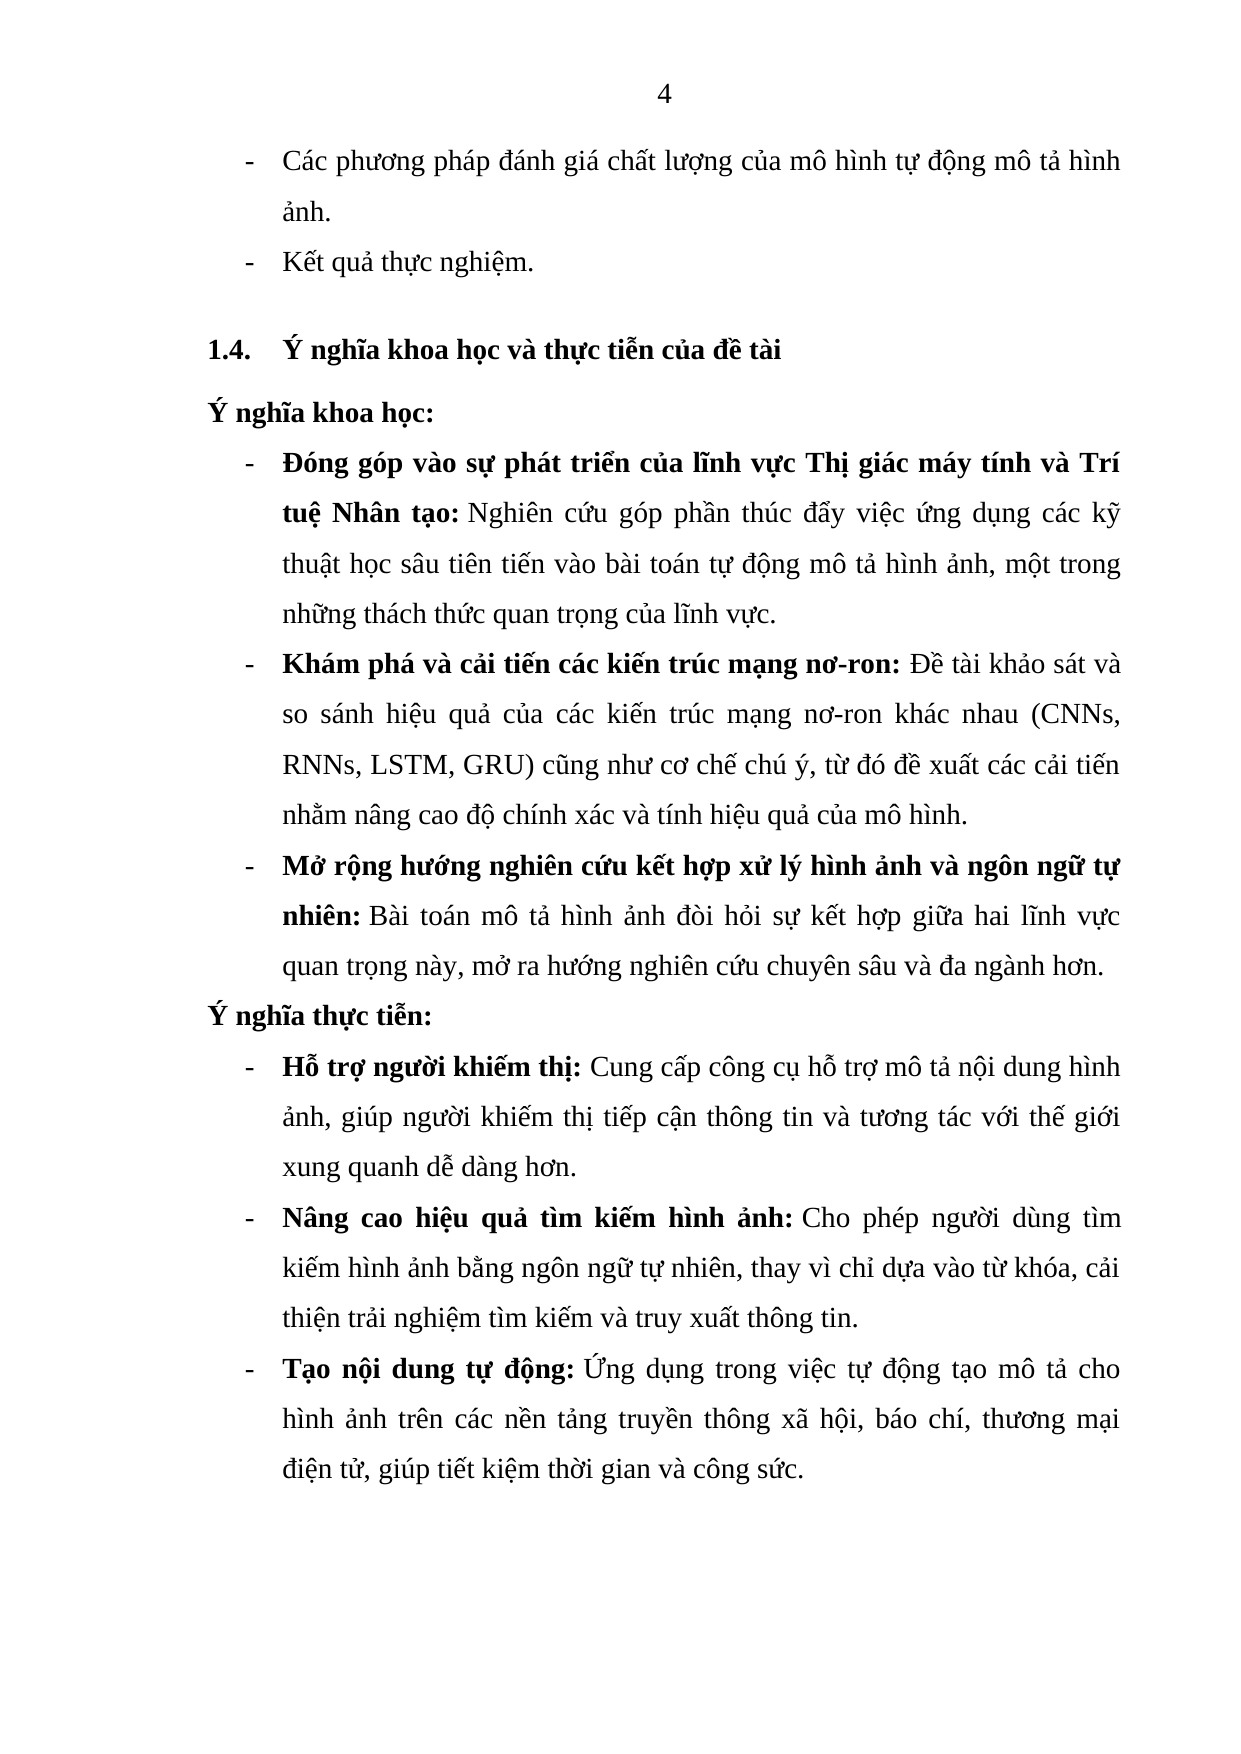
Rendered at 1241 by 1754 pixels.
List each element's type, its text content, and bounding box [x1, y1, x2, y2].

text Ý nghĩa khoa học: [207, 395, 1122, 428]
list Đóng góp vào sự phát triển của lĩnh vực Thị giác máy tính và Trí tuệ Nhân tạo: Nghiên cứu góp phần thúc đẩy việc ứng dụng các kỹ thuật học sâu tiên tiến vào bài toán tự động mô tả hình ảnh, một trong những thách thức quan trọng của lĩnh vực. [244, 445, 1122, 629]
list Khám phá và cải tiến các kiến trúc mạng nơ-ron: Đề tài khảo sát và so sánh hiệu quả của các kiến trúc mạng nơ-ron khác nhau (CNNs, RNNs, LSTM, GRU) cũng như cơ chế chú ý, từ đó đề xuất các cải tiến nhằm nâng cao độ chính xác và tính hiệu quả của mô hình. [244, 646, 1122, 831]
list Các phương pháp đánh giá chất lượng của mô hình tự động mô tả hình ảnh. [244, 143, 1122, 227]
list Nâng cao hiệu quả tìm kiếm hình ảnh: Cho phép người dùng tìm kiếm hình ảnh bằng ngôn ngữ tự nhiên, thay vì chỉ dựa vào từ khóa, cải thiện trải nghiệm tìm kiếm và truy xuất thông tin. [244, 1200, 1122, 1334]
list Mở rộng hướng nghiên cứu kết hợp xử lý hình ảnh và ngôn ngữ tự nhiên: Bài toán mô tả hình ảnh đòi hỏi sự kết hợp giữa hai lĩnh vực quan trọng này, mở ra hướng nghiên cứu chuyên sâu và đa ngành hơn. [244, 848, 1122, 982]
list Tạo nội dung tự động: Ứng dụng trong việc tự động tạo mô tả cho hình ảnh trên các nền tảng truyền thông xã hội, báo chí, thương mại điện tử, giúp tiết kiệm thời gian và công sức. [244, 1351, 1122, 1485]
list Kết quả thực nghiệm. [244, 244, 1122, 278]
subtitle 1.4. Ý nghĩa khoa học và thực tiễn của đề tài [207, 332, 1122, 366]
list Hỗ trợ người khiếm thị: Cung cấp công cụ hỗ trợ mô tả nội dung hình ảnh, giúp người khiếm thị tiếp cận thông tin và tương tác với thế giới xung quanh dễ dàng hơn. [244, 1049, 1122, 1183]
text Ý nghĩa thực tiễn: [207, 998, 1122, 1032]
